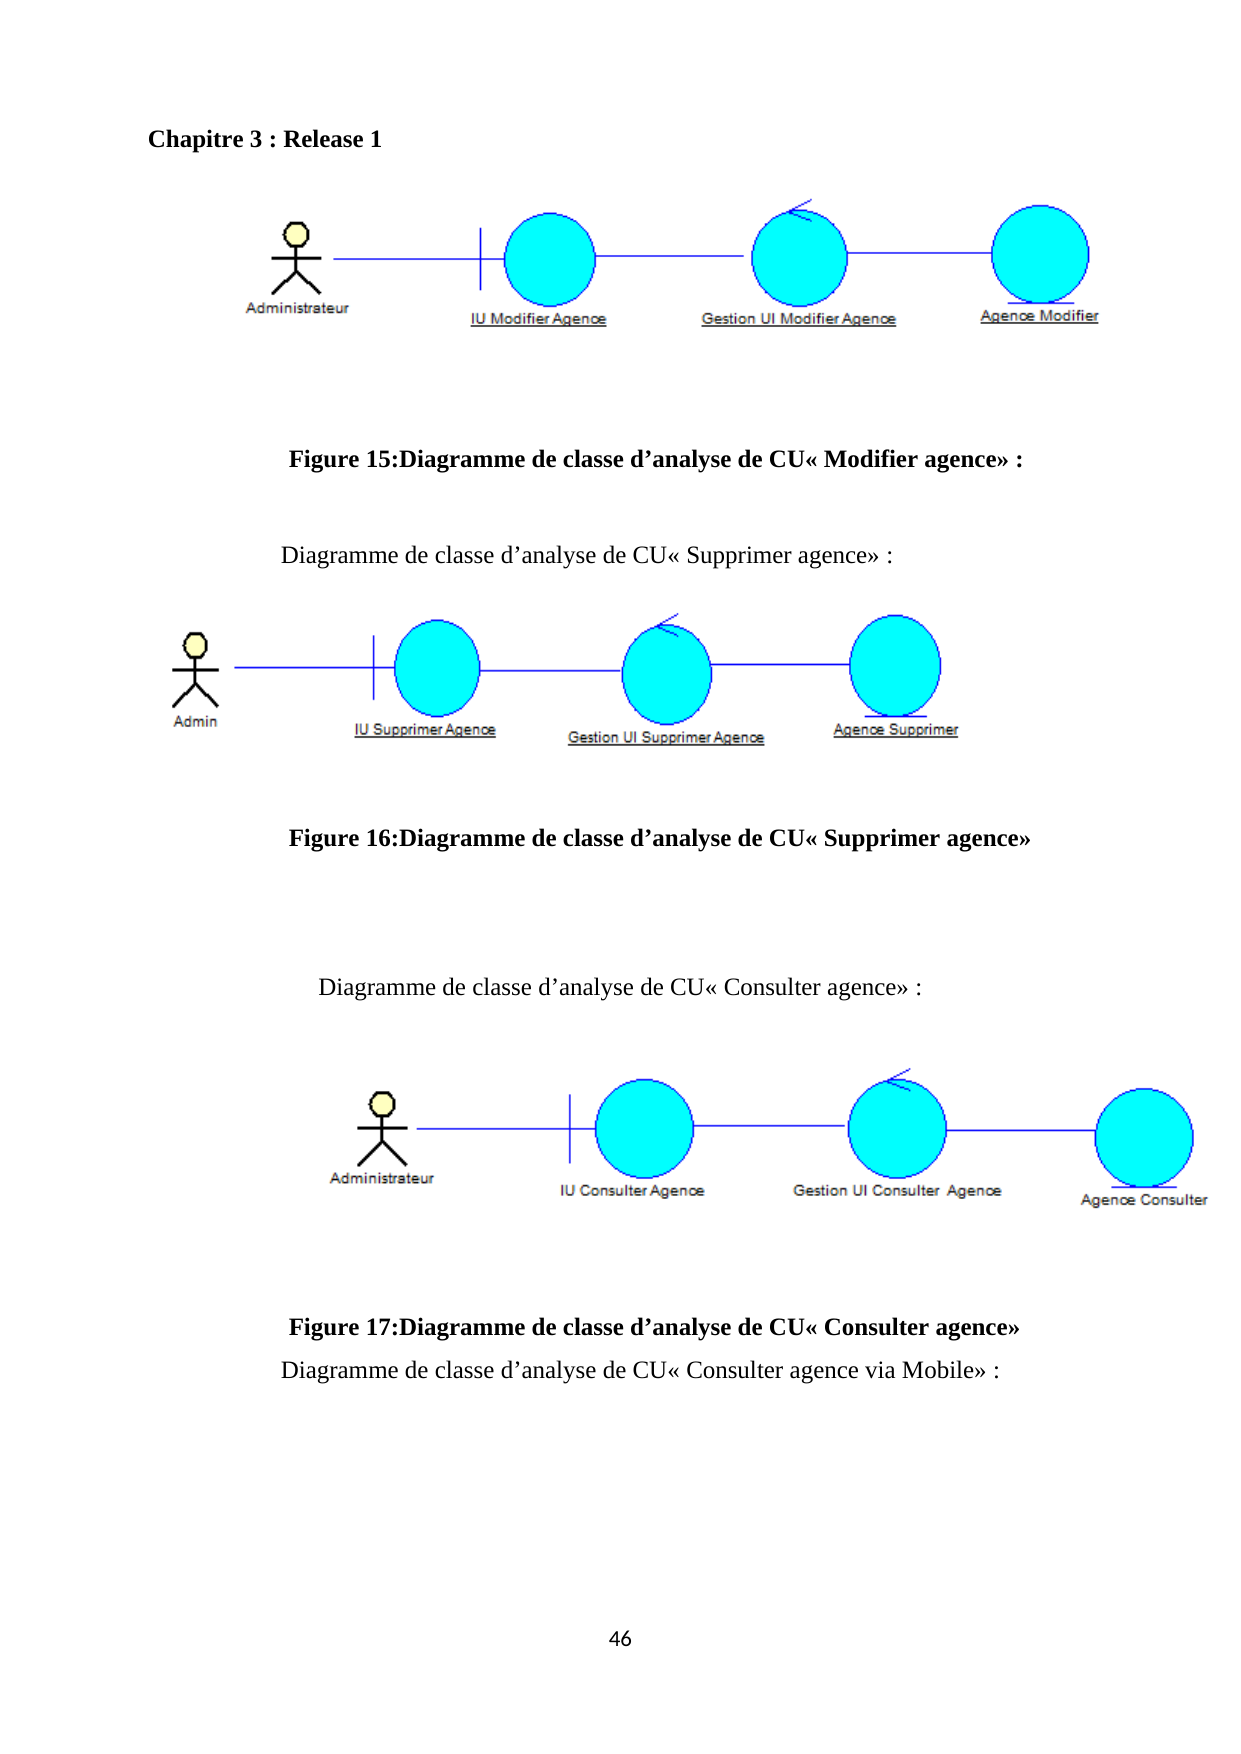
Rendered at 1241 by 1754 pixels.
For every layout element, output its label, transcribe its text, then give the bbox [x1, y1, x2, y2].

picture [147, 582, 995, 809]
picture [318, 1048, 1241, 1265]
list Figure 17:Diagramme de classe d’analyse de CU« Consulter agence» [215, 1312, 1093, 1340]
list Figure 15:Diagramme de classe d’analyse de CU« Modifier agence» : [215, 444, 1093, 472]
list Diagramme de classe d’analyse de CU« Consulter agence» : [244, 972, 1093, 1001]
list Figure 16:Diagramme de classe d’analyse de CU« Supprimer agence» [215, 823, 1093, 851]
text Diagramme de classe d’analyse de CU« Consulter agence via Mobile» : [207, 1355, 1093, 1383]
picture [222, 184, 1168, 397]
text Diagramme de classe d’analyse de CU« Supprimer agence» : [207, 540, 1093, 568]
